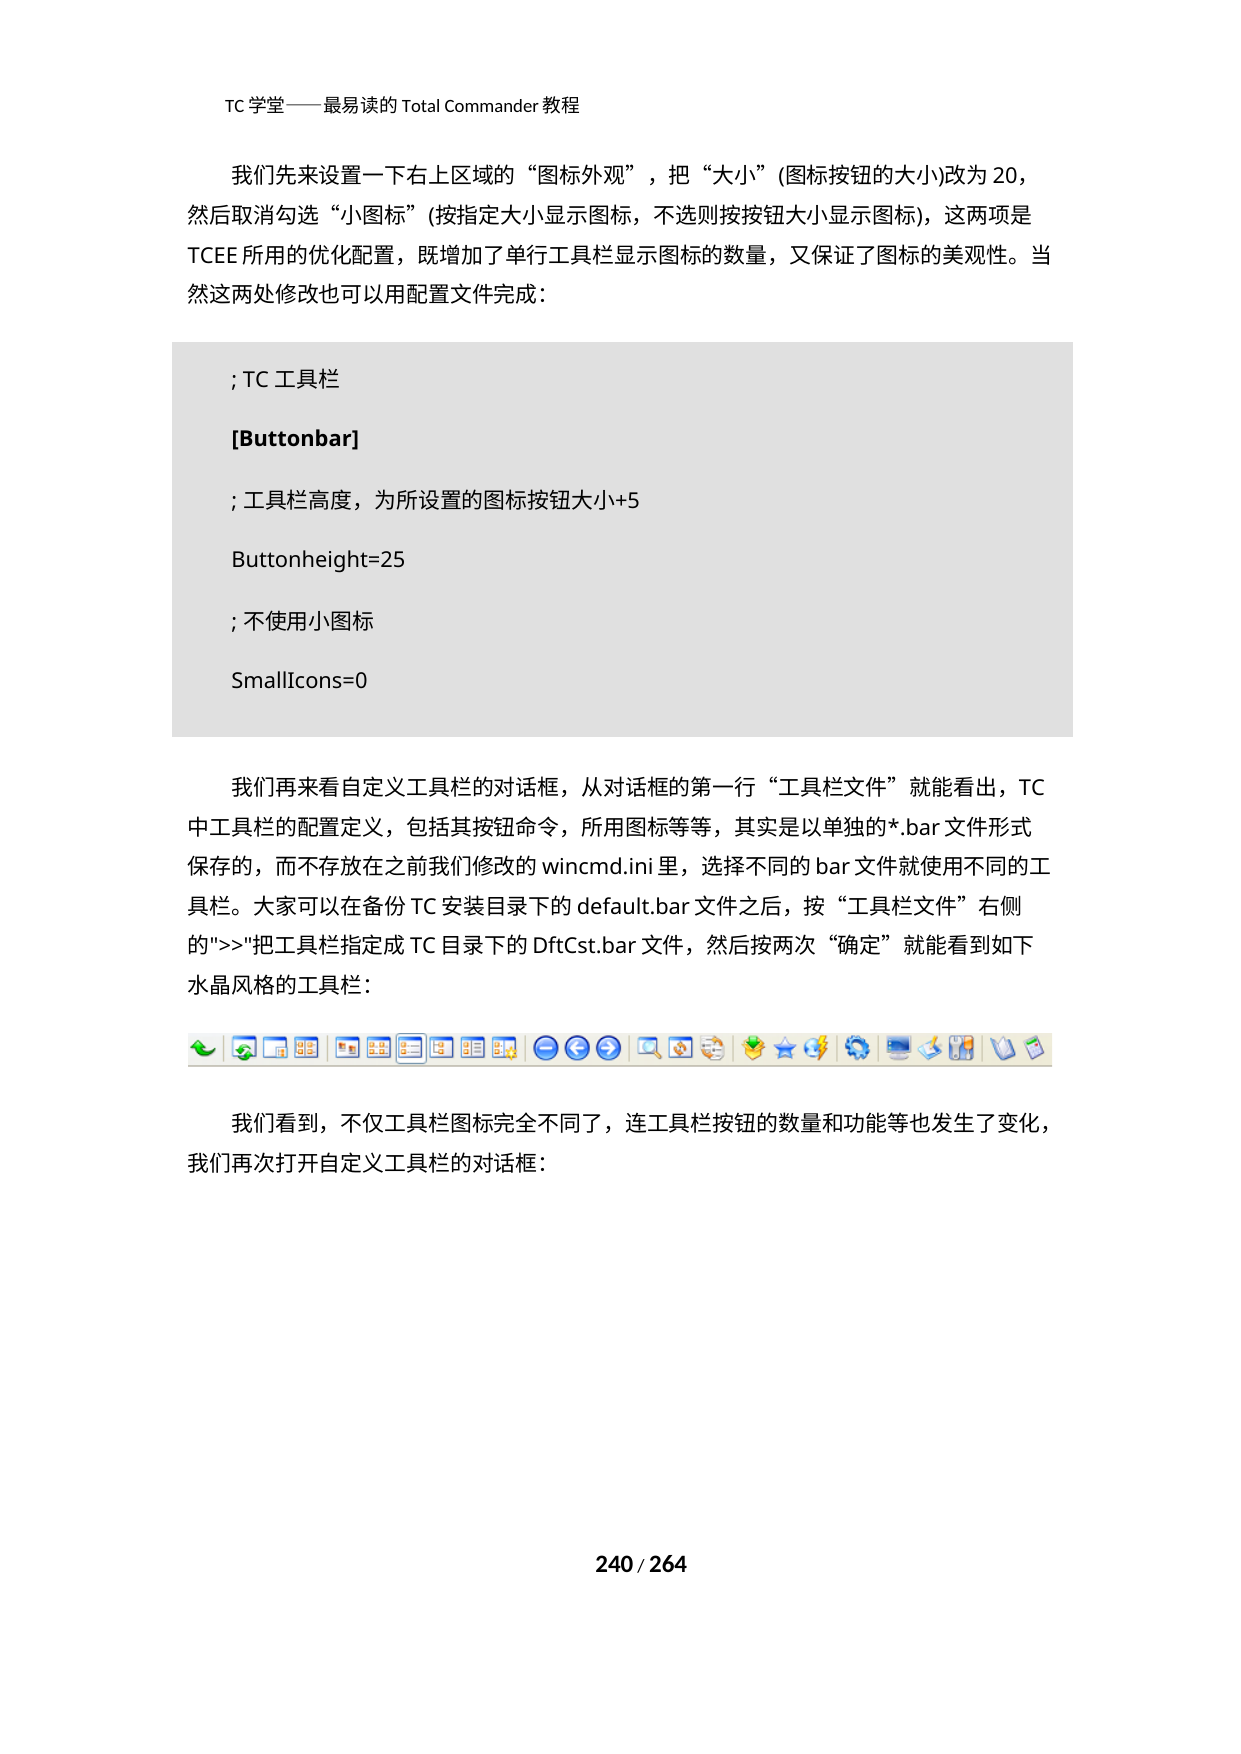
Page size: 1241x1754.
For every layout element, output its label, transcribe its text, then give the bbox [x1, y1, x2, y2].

text 我们先来设置一下右上区域的“图标外观”，把“大小”(图标按钮的大小)改为20，然后取消勾选“小图标”(按指定大小显示图标，不选则按按钮大小显示图标)，这两项是TCEE所用的优化配置，既增加了单行工具栏显示图标的数量，又保证了图标的美观性。当然这两处修改也可以用配置文件完成： [187, 154, 1053, 313]
text 我们看到，不仅工具栏图标完全不同了，连工具栏按钮的数量和功能等也发生了变化，我们再次打开自定义工具栏的对话框： [187, 1102, 1053, 1181]
text 我们再来看自定义工具栏的对话框，从对话框的第一行“工具栏文件”就能看出，TC中工具栏的配置定义，包括其按钮命令，所用图标等等，其实是以单独的*.bar文件形式保存的，而不存放在之前我们修改的wincmd.ini里，选择不同的bar文件就使用不同的工具栏。大家可以在备份TC安装目录下的default.bar文件之后，按“工具栏文件”右侧的">>"把工具栏指定成TC目录下的DftCst.bar文件，然后按两次“确定”就能看到如下水晶风格的工具栏： [187, 766, 1053, 1004]
picture [188, 1033, 1053, 1068]
table_header ; TC 工具栏 [Buttonbar] ; 工具栏高度，为所设置的图标按钮大小+5 Buttonheight=25 ; 不使用小图标 SmallIcons=0 [172, 342, 1073, 737]
